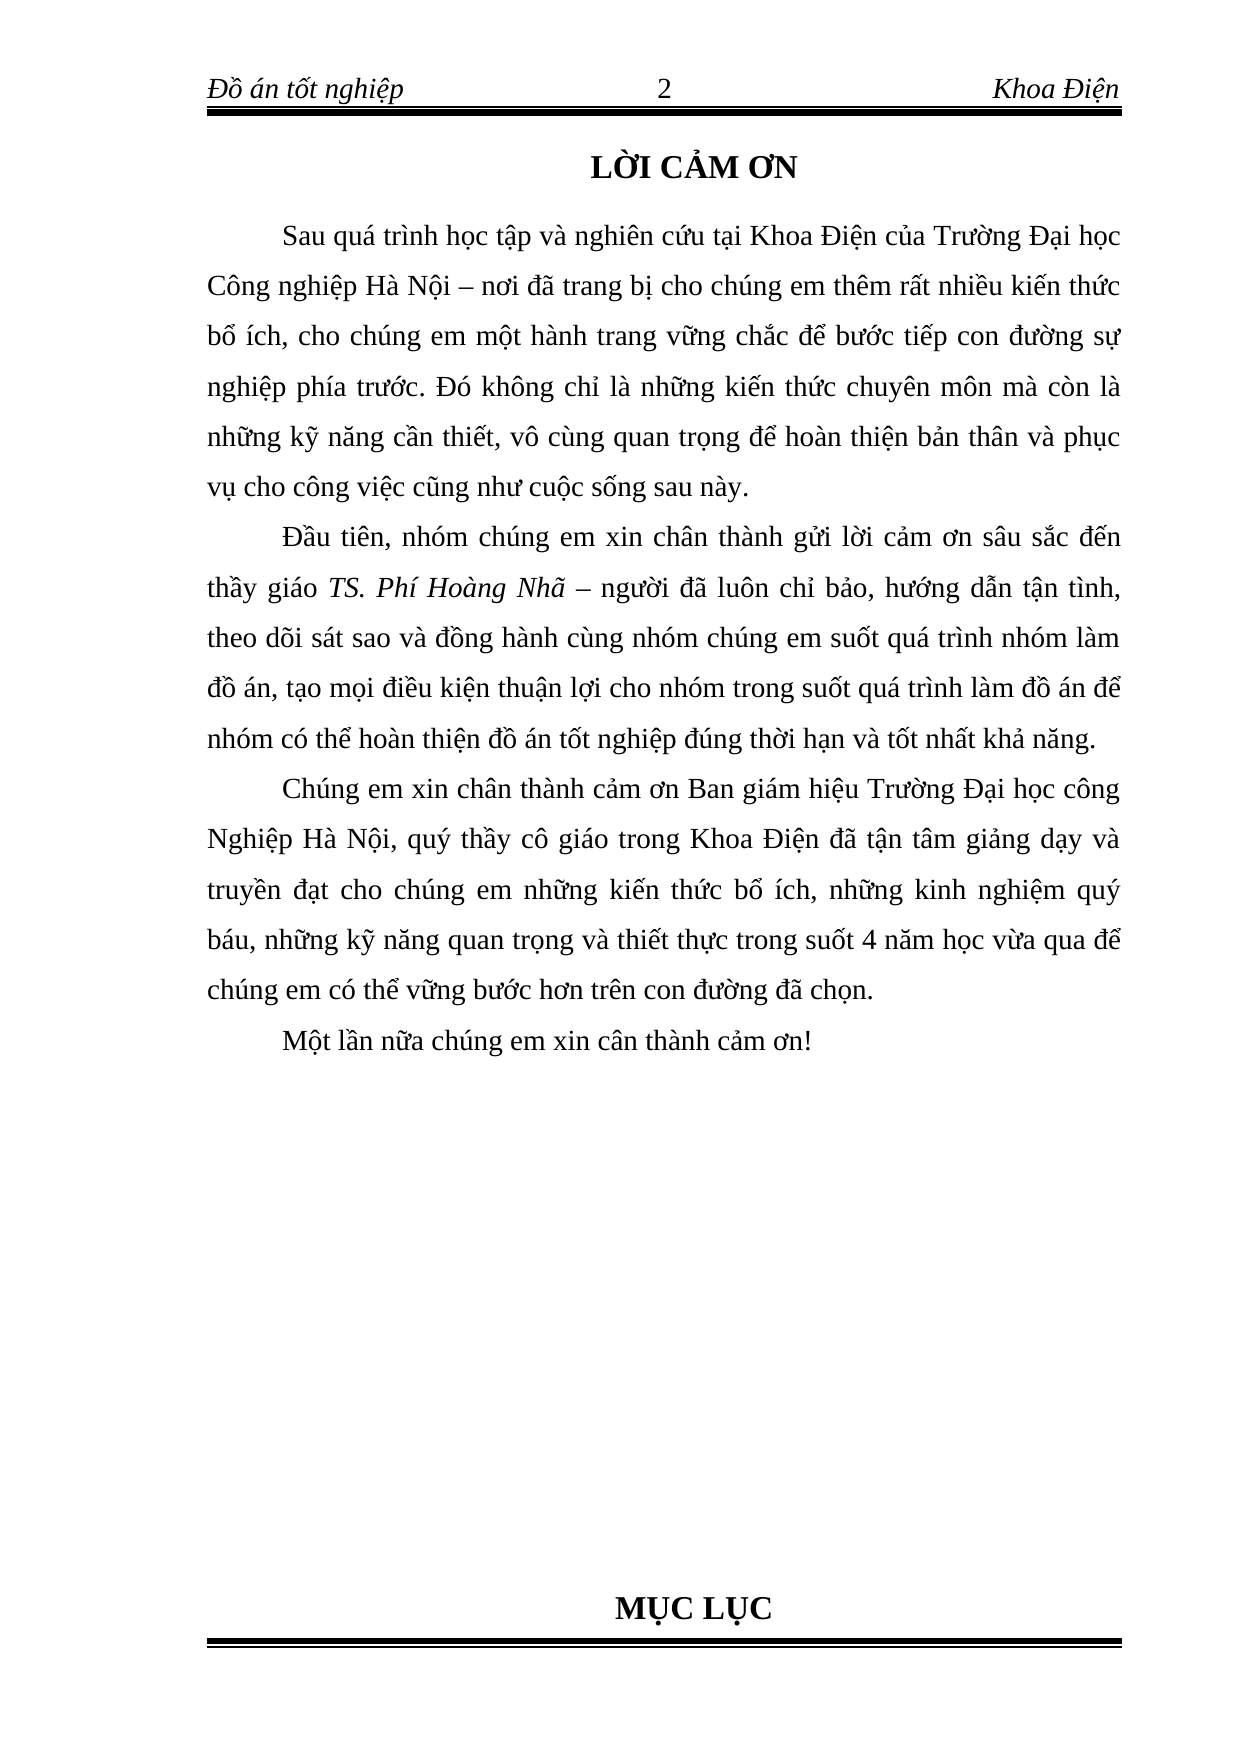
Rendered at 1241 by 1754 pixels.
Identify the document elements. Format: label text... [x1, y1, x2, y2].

subtitle MỤC LỤC [266, 1589, 1122, 1627]
subtitle LỜI CẢM ƠN [266, 148, 1122, 186]
text Đầu tiên, nhóm chúng em xin chân thành gửi lời cảm ơn sâu sắc đến thầy giáo TS. Phí Hoàng Nhã – người đã luôn chỉ bảo, hướng dẫn tận tình, theo dõi sát sao và đồng hành cùng nhóm chúng em suốt quá trình nhóm làm đồ án, tạo mọi điều kiện thuận lợi cho nhóm trong suốt quá trình làm đồ án để nhóm có thể hoàn thiện đồ án tốt nghiệp đúng thời hạn và tốt nhất khả năng. [207, 519, 1122, 754]
text Chúng em xin chân thành cảm ơn Ban giám hiệu Trường Đại học công Nghiệp Hà Nội, quý thầy cô giáo trong Khoa Điện đã tận tâm giảng dạy và truyền đạt cho chúng em những kiến thức bổ ích, những kinh nghiệm quý báu, những kỹ năng quan trọng và thiết thực trong suốt 4 năm học vừa qua để chúng em có thể vững bước hơn trên con đường đã chọn. [207, 771, 1122, 1006]
text Một lần nữa chúng em xin cân thành cảm ơn! [207, 1023, 1122, 1056]
text Sau quá trình học tập và nghiên cứu tại Khoa Điện của Trường Đại học Công nghiệp Hà Nội – nơi đã trang bị cho chúng em thêm rất nhiều kiến thức bổ ích, cho chúng em một hành trang vững chắc để bước tiếp con đường sự nghiệp phía trước. Đó không chỉ là những kiến thức chuyên môn mà còn là những kỹ năng cần thiết, vô cùng quan trọng để hoàn thiện bản thân và phục vụ cho công việc cũng như cuộc sống sau này. [207, 218, 1122, 503]
